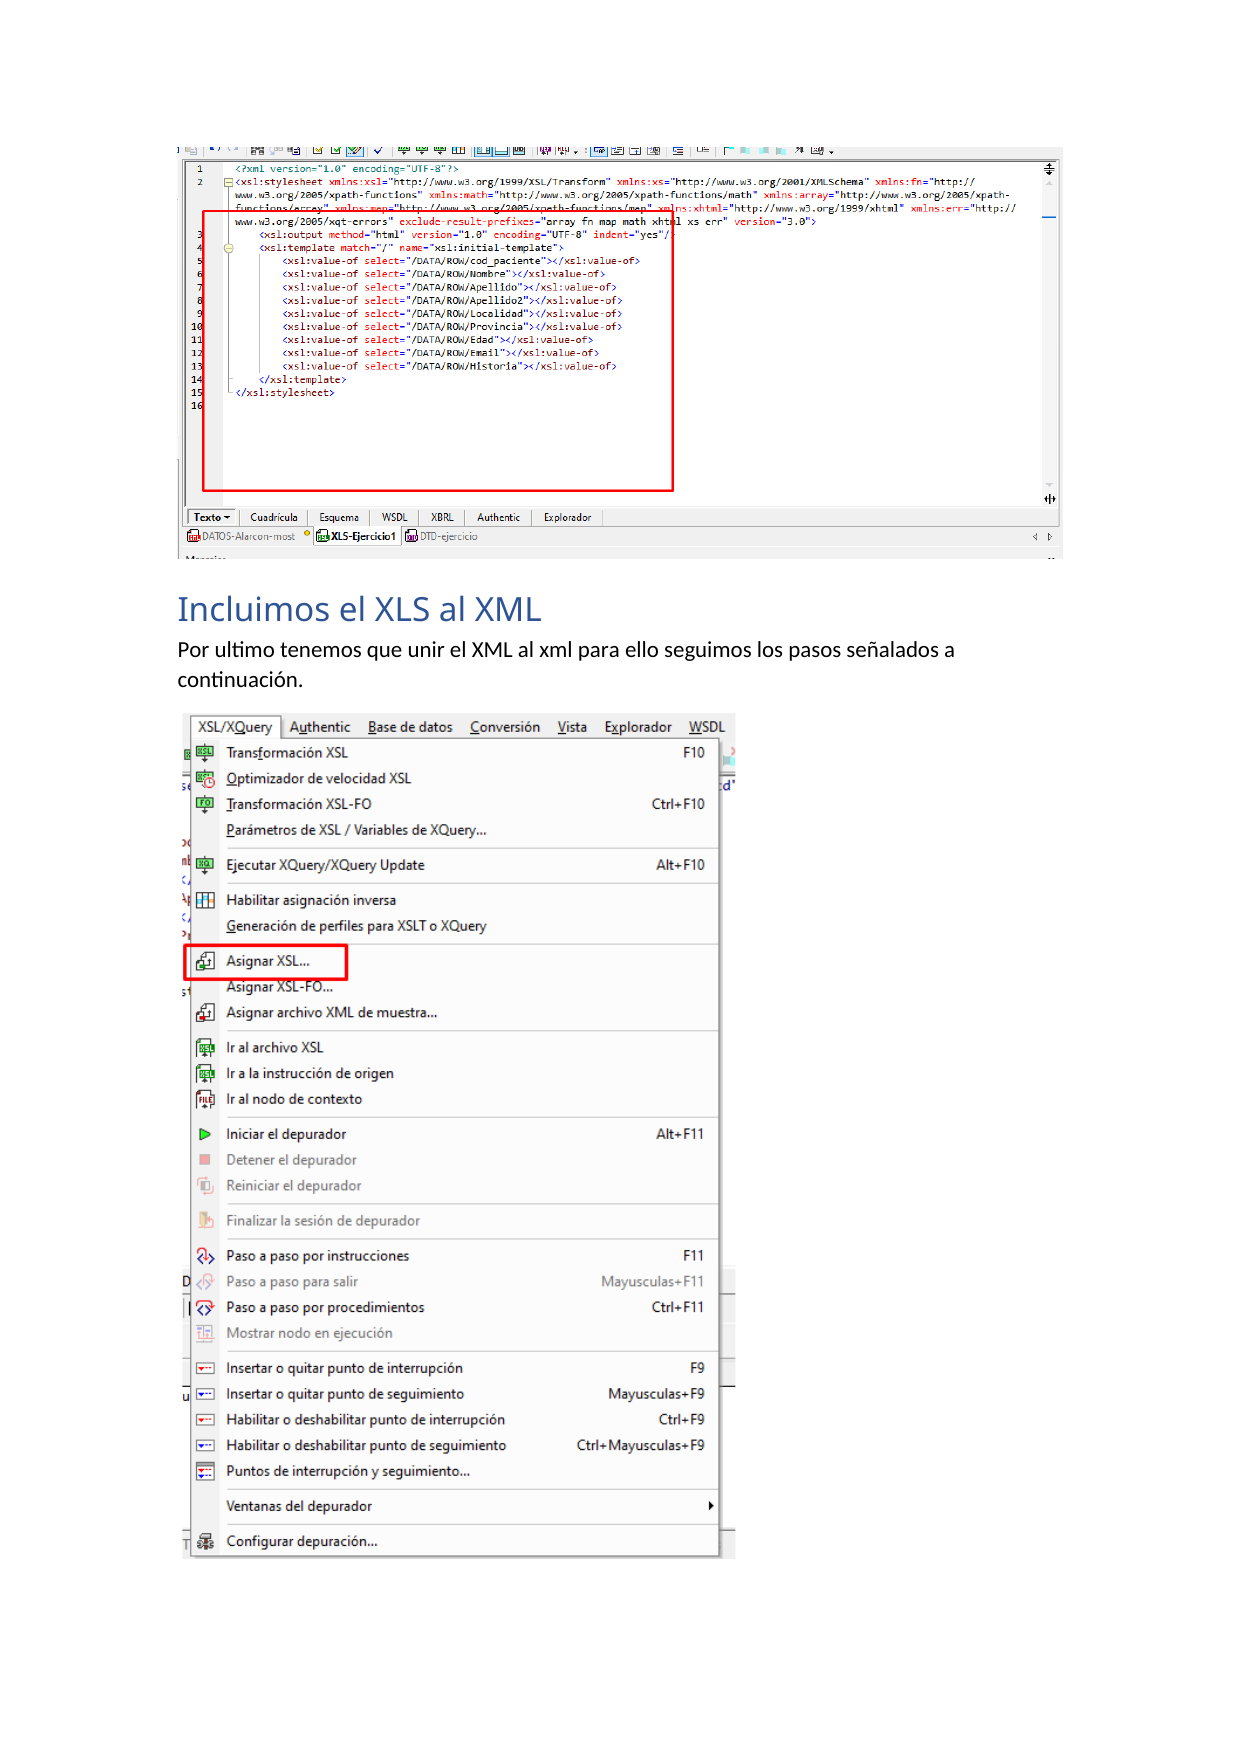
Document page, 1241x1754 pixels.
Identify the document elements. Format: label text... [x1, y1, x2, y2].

picture [182, 712, 736, 1559]
picture [177, 147, 1063, 559]
subtitle Incluimos el XLS al XML [177, 586, 1063, 632]
text Por ultimo tenemos que unir el XML al xml para ello seguimos los pasos señalados a continuación. [177, 635, 1063, 693]
